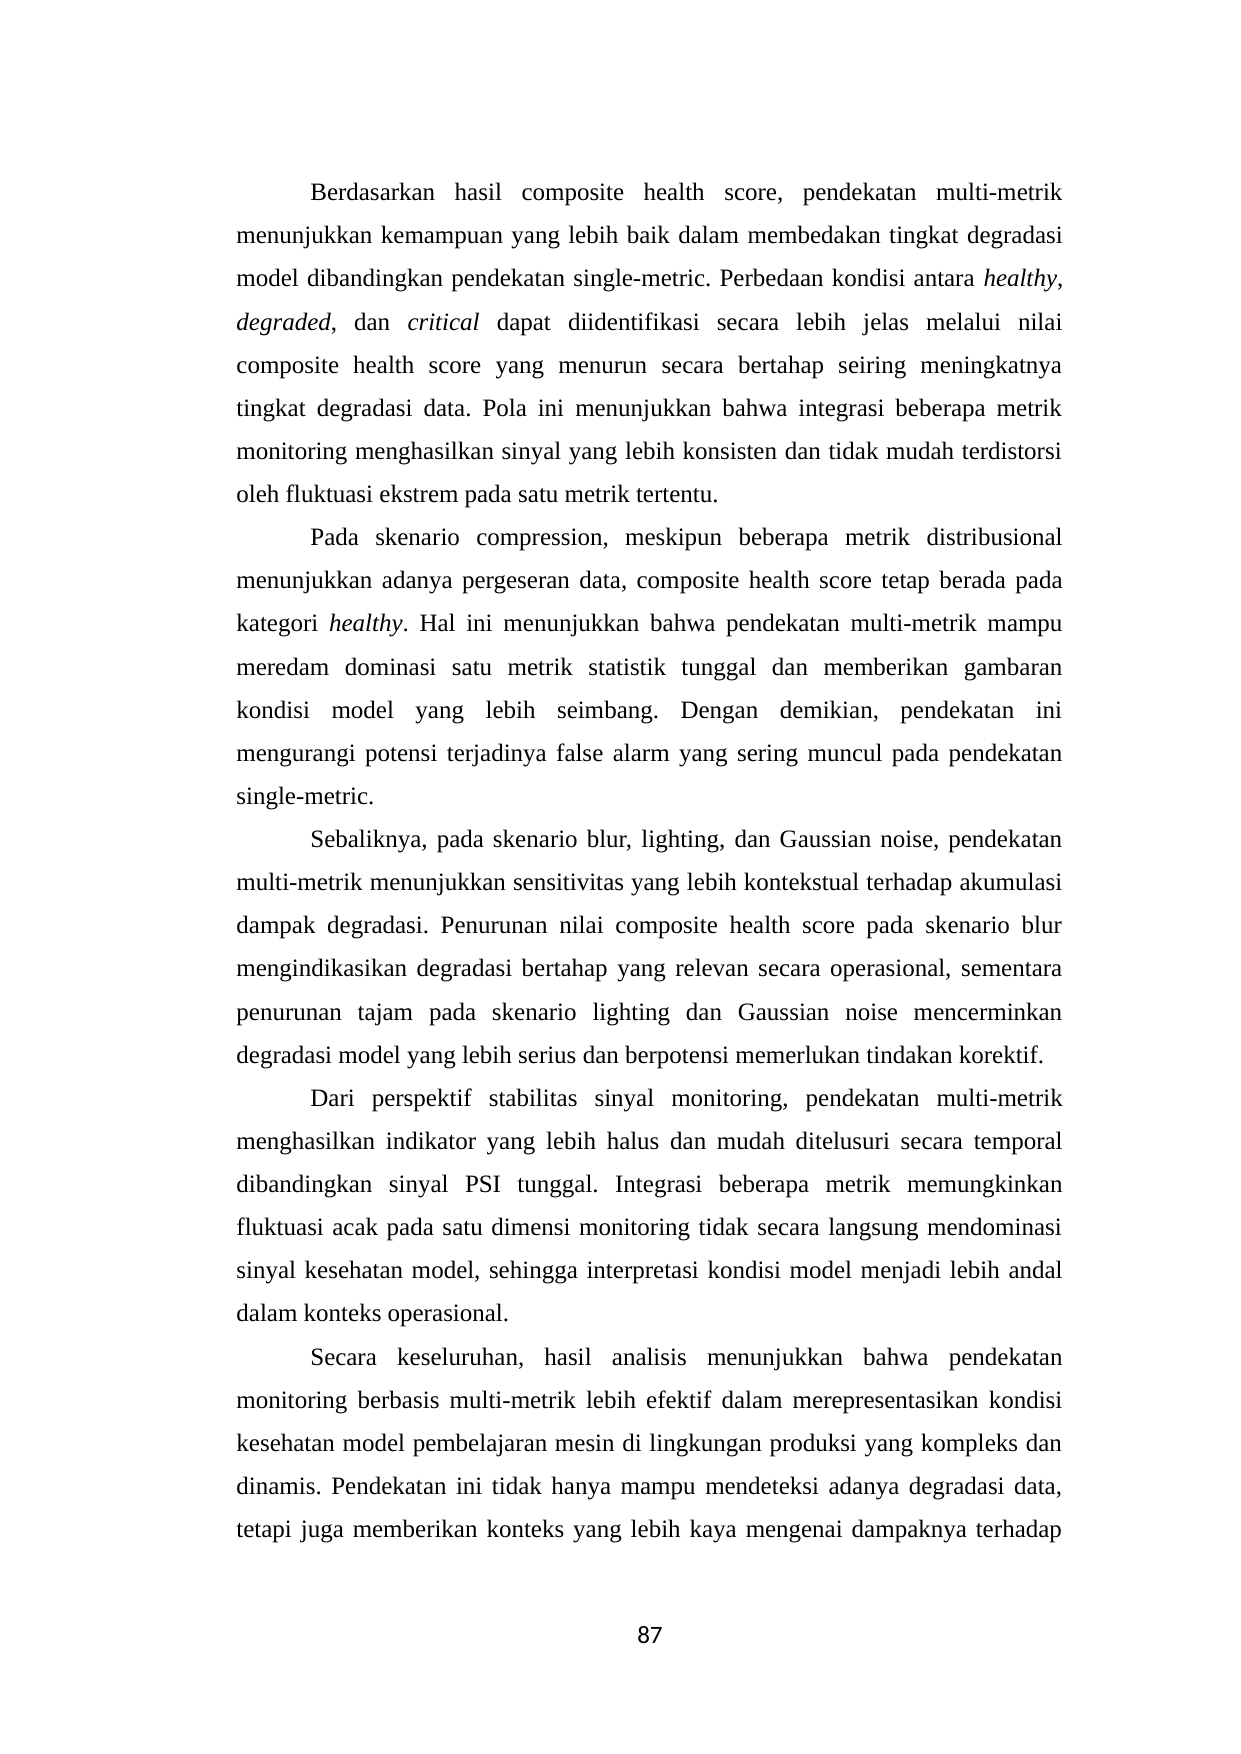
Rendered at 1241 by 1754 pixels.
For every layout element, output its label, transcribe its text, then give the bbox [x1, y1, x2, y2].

text Sebaliknya, pada skenario blur, lighting, dan Gaussian noise, pendekatan multi-metrik menunjukkan sensitivitas yang lebih kontekstual terhadap akumulasi dampak degradasi. Penurunan nilai composite health score pada skenario blur mengindikasikan degradasi bertahap yang relevan secara operasional, sementara penurunan tajam pada skenario lighting dan Gaussian noise mencerminkan degradasi model yang lebih serius dan berpotensi memerlukan tindakan korektif. [236, 824, 1063, 1068]
text Dari perspektif stabilitas sinyal monitoring, pendekatan multi-metrik menghasilkan indikator yang lebih halus dan mudah ditelusuri secara temporal dibandingkan sinyal PSI tunggal. Integrasi beberapa metrik memungkinkan fluktuasi acak pada satu dimensi monitoring tidak secara langsung mendominasi sinyal kesehatan model, sehingga interpretasi kondisi model menjadi lebih andal dalam konteks operasional. [236, 1083, 1063, 1327]
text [236, 1342, 1063, 1543]
text Berdasarkan hasil composite health score, pendekatan multi-metrik menunjukkan kemampuan yang lebih baik dalam membedakan tingkat degradasi model dibandingkan pendekatan single-metric. Perbedaan kondisi antara healthy, degraded, dan critical dapat diidentifikasi secara lebih jelas melalui nilai composite health score yang menurun secara bertahap seiring meningkatnya tingkat degradasi data. Pola ini menunjukkan bahwa integrasi beberapa metrik monitoring menghasilkan sinyal yang lebih konsisten dan tidak mudah terdistorsi oleh fluktuasi ekstrem pada satu metrik tertentu. [236, 177, 1063, 508]
text Pada skenario compression, meskipun beberapa metrik distribusional menunjukkan adanya pergeseran data, composite health score tetap berada pada kategori healthy. Hal ini menunjukkan bahwa pendekatan multi-metrik mampu meredam dominasi satu metrik statistik tunggal dan memberikan gambaran kondisi model yang lebih seimbang. Dengan demikian, pendekatan ini mengurangi potensi terjadinya false alarm yang sering muncul pada pendekatan single-metric. [236, 522, 1063, 810]
